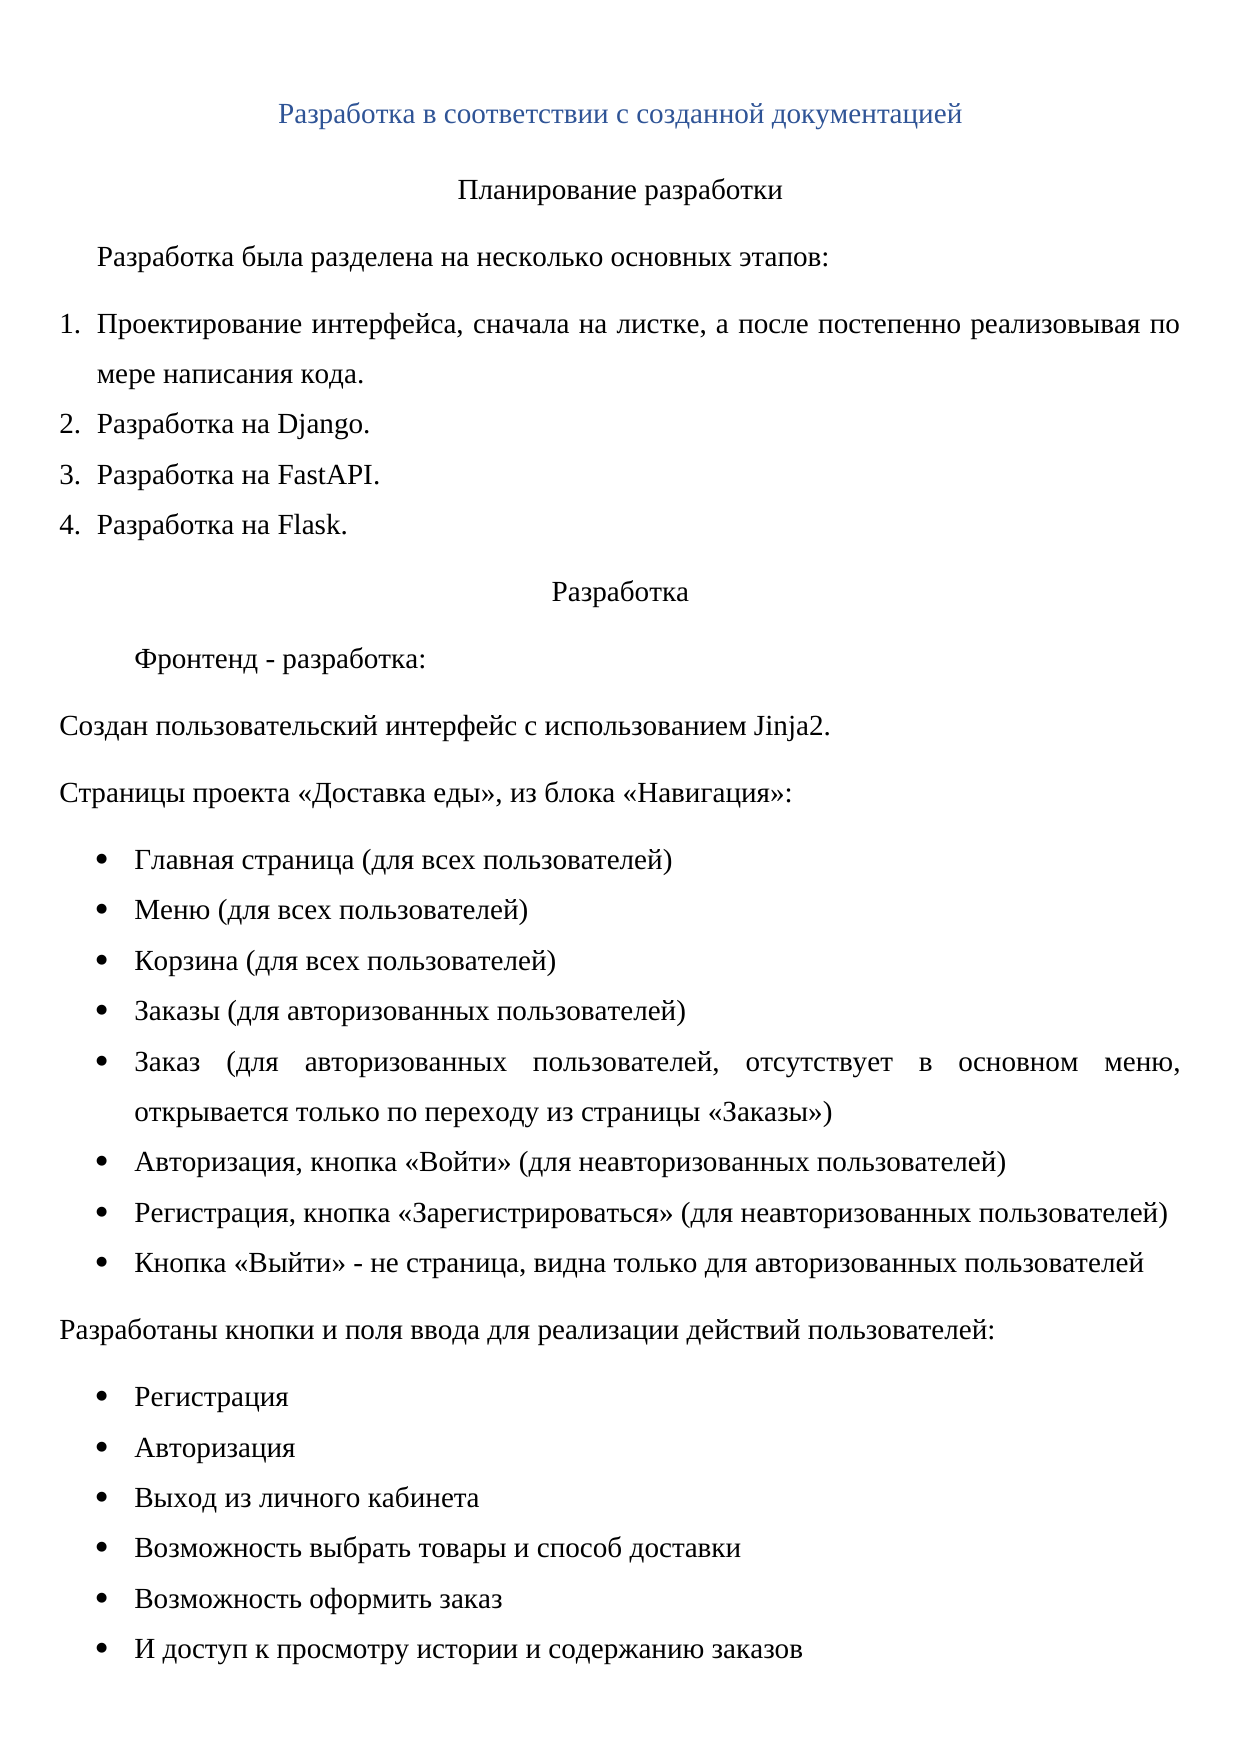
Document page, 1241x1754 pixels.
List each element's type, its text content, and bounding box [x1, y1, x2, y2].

list Разработка на Django. [59, 407, 1181, 440]
list Регистрация [97, 1379, 1181, 1413]
text Создан пользовательский интерфейс с использованием Jinja2. [59, 708, 1181, 742]
text Разработаны кнопки и поля ввода для реализации действий пользователей: [59, 1312, 1181, 1346]
list Возможность оформить заказ [97, 1581, 1181, 1615]
list Разработка на Flask. [59, 507, 1181, 541]
list Меню (для всех пользователей) [97, 892, 1181, 926]
text Разработка была разделена на несколько основных этапов: [59, 239, 1181, 272]
list Регистрация, кнопка «Зарегистрироваться» (для неавторизованных пользователей) [97, 1195, 1181, 1228]
text Разработка [59, 574, 1181, 608]
text Страницы проекта «Доставка еды», из блока «Навигация»: [59, 775, 1181, 809]
subtitle Разработка в соответствии с созданной документацией [59, 97, 1181, 130]
list Главная страница (для всех пользователей) [97, 842, 1181, 876]
list Кнопка «Выйти» - не страница, видна только для авторизованных пользователей [97, 1245, 1181, 1279]
list Заказ (для авторизованных пользователей, отсутствует в основном меню, открывается только по переходу из страницы «Заказы») [97, 1044, 1181, 1128]
list И доступ к просмотру истории и содержанию заказов [97, 1631, 1181, 1665]
list Выход из личного кабинета [97, 1480, 1181, 1514]
text Планирование разработки [59, 172, 1181, 206]
text Фронтенд - разработка: [59, 641, 1181, 675]
list Проектирование интерфейса, сначала на листке, а после постепенно реализовывая по мере написания кода. [59, 306, 1181, 390]
list Разработка на FastAPI. [59, 457, 1181, 490]
list Возможность выбрать товары и способ доставки [97, 1531, 1181, 1564]
list Заказы (для авторизованных пользователей) [97, 993, 1181, 1027]
list Авторизация [97, 1430, 1181, 1463]
list Корзина (для всех пользователей) [97, 943, 1181, 977]
list Авторизация, кнопка «Войти» (для неавторизованных пользователей) [97, 1144, 1181, 1178]
